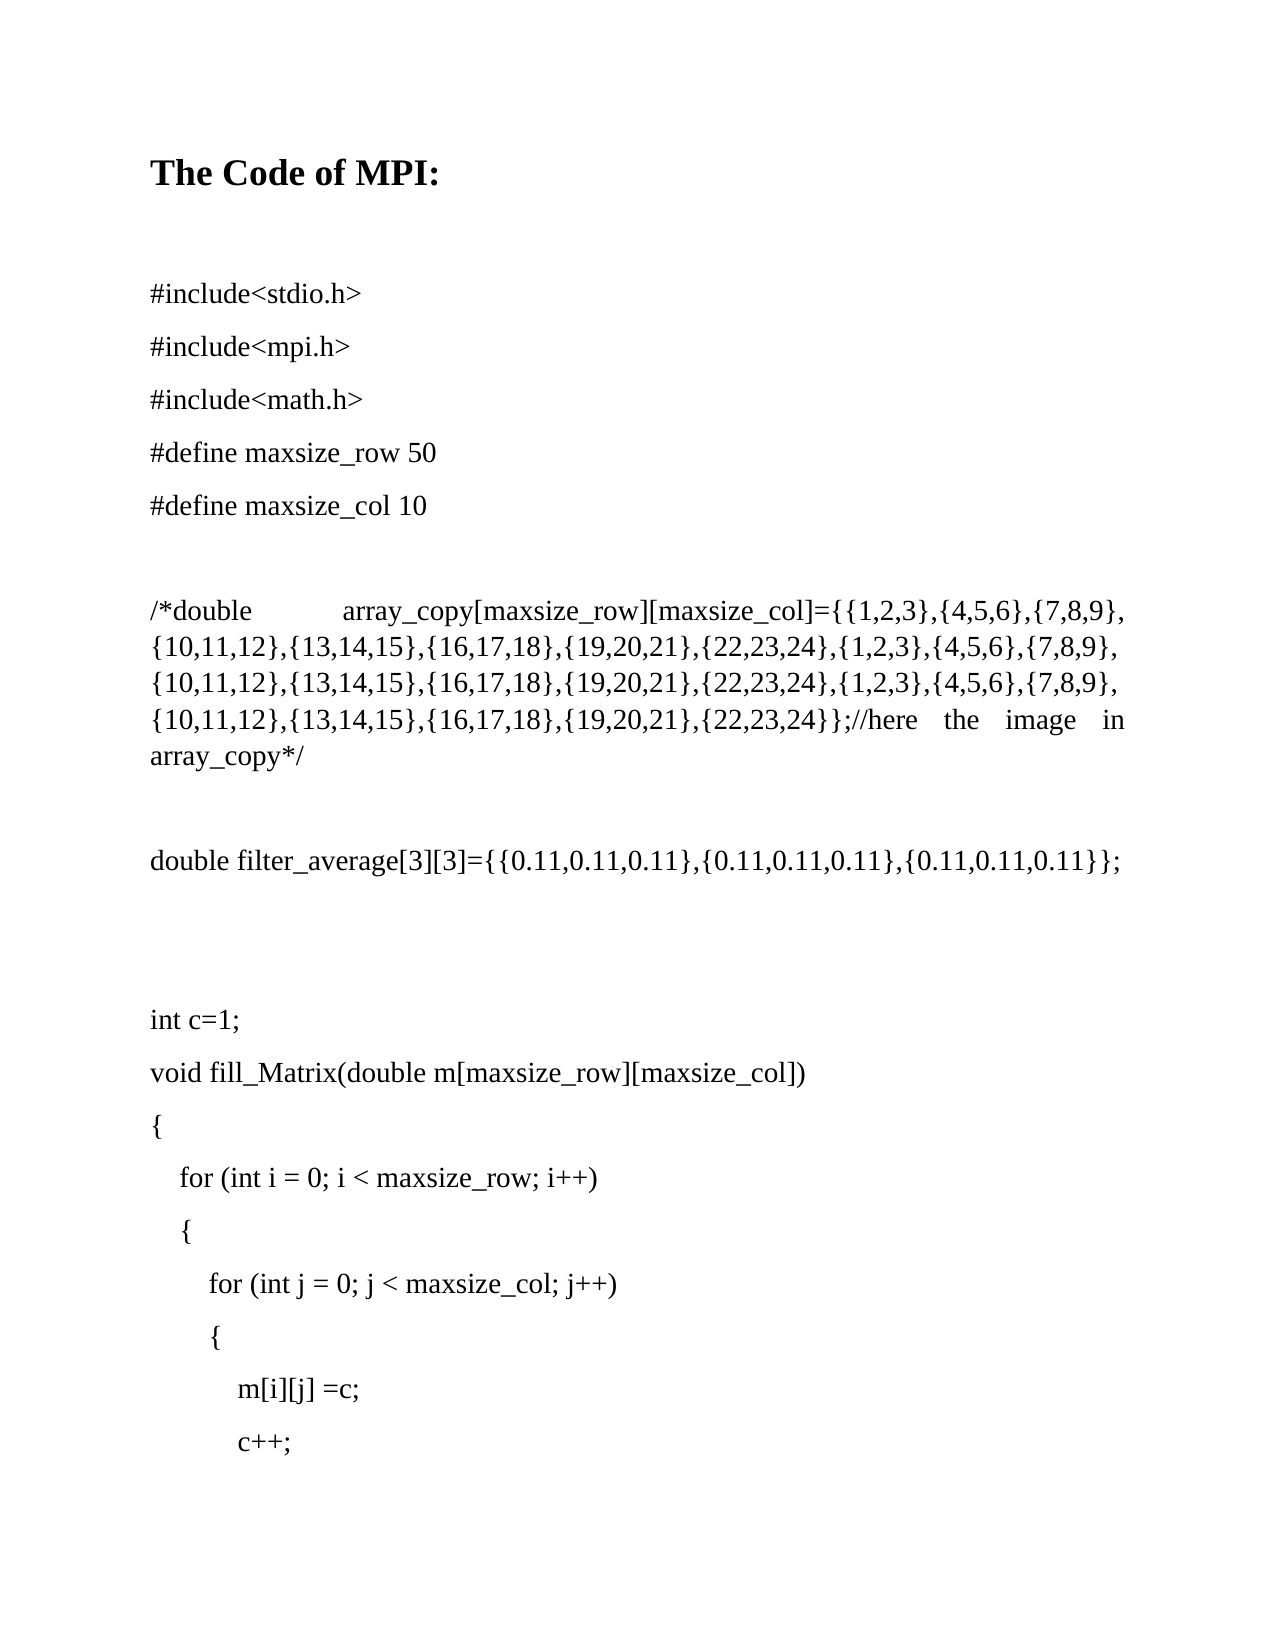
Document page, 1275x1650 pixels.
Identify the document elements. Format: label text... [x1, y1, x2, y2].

text int c=1; [150, 1002, 1125, 1036]
text { [150, 1213, 1125, 1247]
text #include<mpi.h> [150, 329, 1125, 363]
text m[i][j] =c; [150, 1372, 1125, 1405]
text #include<math.h> [150, 382, 1125, 416]
text { [150, 1108, 1125, 1141]
text void fill_Matrix(double m[maxsize_row][maxsize_col]) [150, 1055, 1125, 1088]
text #define maxsize_col 10 [150, 488, 1125, 521]
text for (int j = 0; j < maxsize_col; j++) [150, 1266, 1125, 1299]
text The Code of MPI: [150, 150, 1125, 193]
text for (int i = 0; i < maxsize_row; i++) [150, 1160, 1125, 1194]
text /*double array_copy[maxsize_row][maxsize_col]={{1,2,3},{4,5,6},{7,8,9},{10,11,12},{13,14,15},{16,17,18},{19,20,21},{22,23,24},{1,2,3},{4,5,6},{7,8,9},{10,11,12},{13,14,15},{16,17,18},{19,20,21},{22,23,24},{1,2,3},{4,5,6},{7,8,9},{10,11,12},{13,14,15},{16,17,18},{19,20,21},{22,23,24}};//here the image in array_copy*/ [150, 593, 1125, 771]
text c++; [150, 1424, 1125, 1458]
text { [150, 1319, 1125, 1352]
text #define maxsize_row 50 [150, 435, 1125, 468]
text double filter_average[3][3]={{0.11,0.11,0.11},{0.11,0.11,0.11},{0.11,0.11,0.11}}; [150, 843, 1125, 877]
text #include<stdio.h> [150, 276, 1125, 310]
